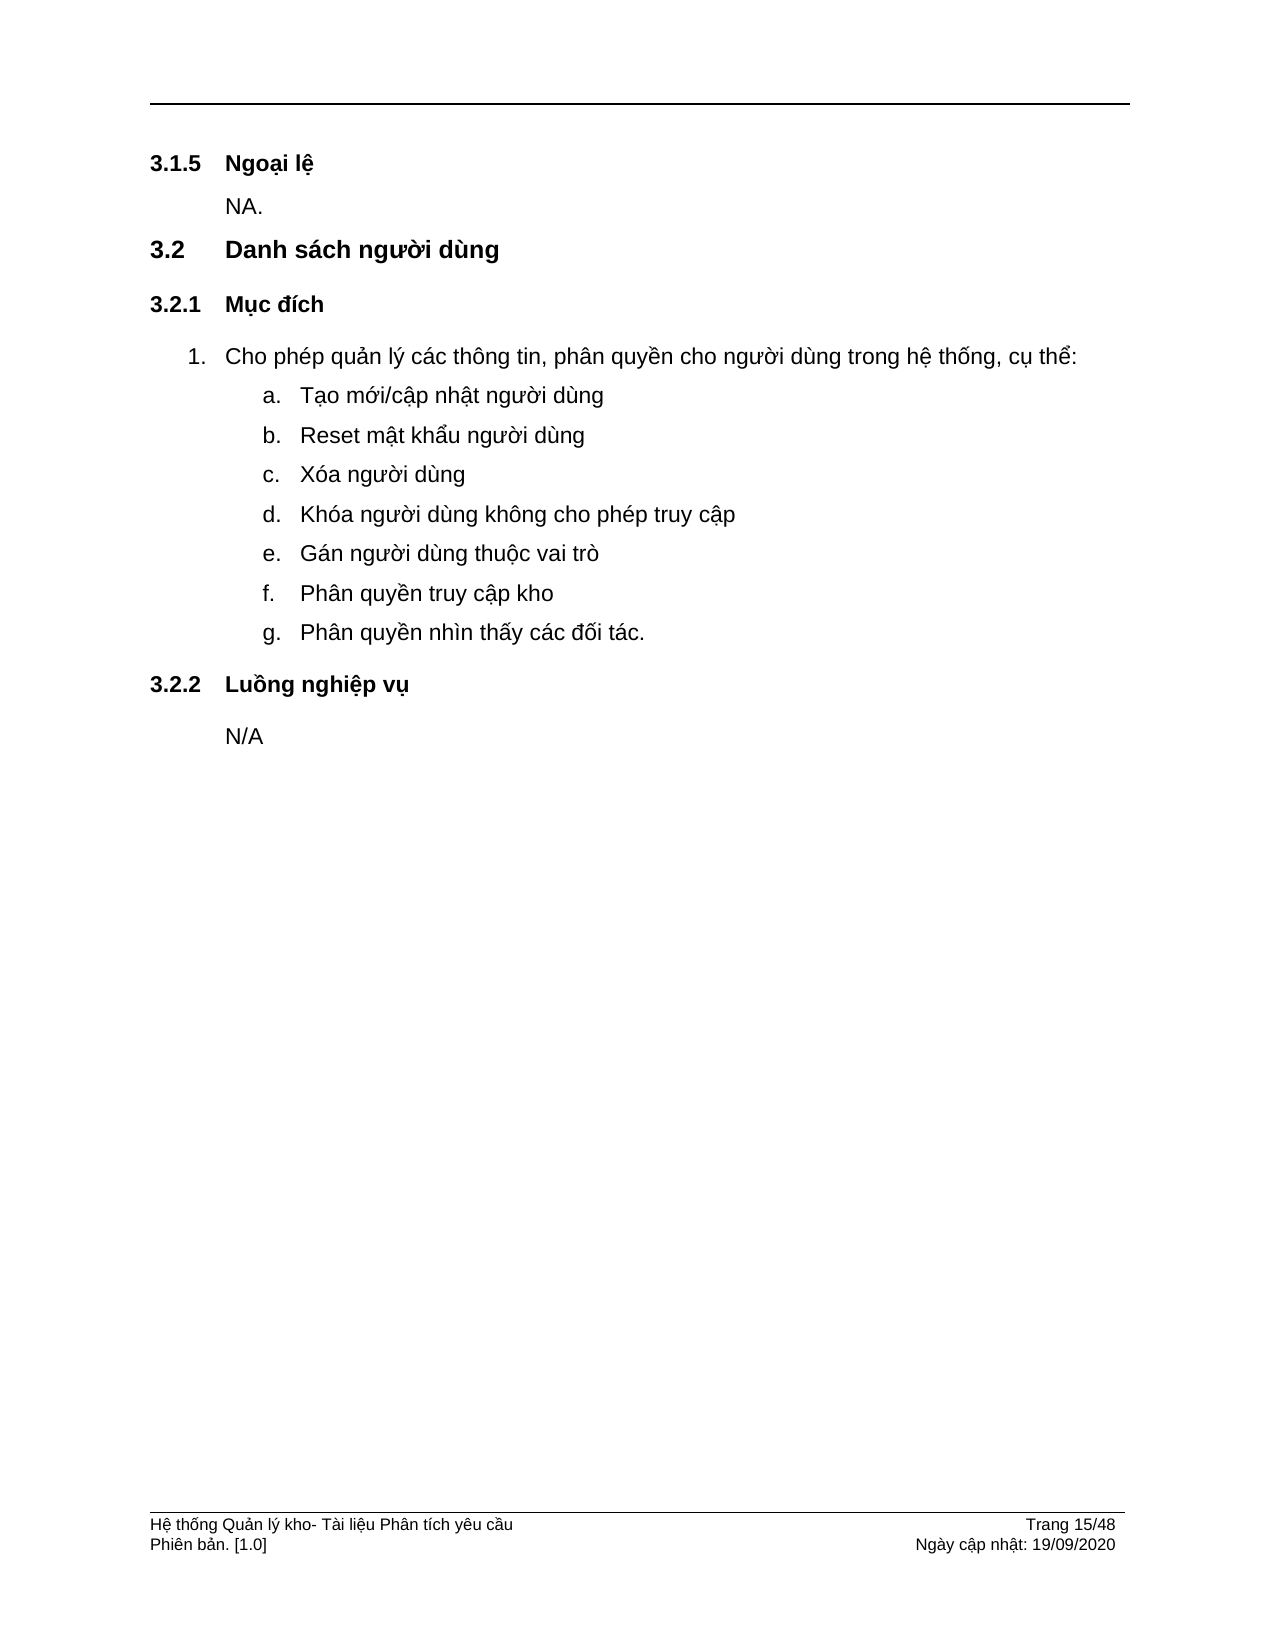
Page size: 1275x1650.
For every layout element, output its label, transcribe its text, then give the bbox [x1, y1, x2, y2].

list Cho phép quản lý các thông tin, phân quyền cho người dùng trong hệ thống, cụ thể: [187, 343, 1125, 369]
list Khóa người dùng không cho phép truy cập [262, 501, 1125, 527]
subtitle Mục đích [150, 291, 1125, 317]
subtitle Luồng nghiệp vụ [150, 671, 1125, 698]
list Gán người dùng thuộc vai trò [262, 540, 1125, 567]
list Phân quyền nhìn thấy các đối tác. [262, 619, 1125, 646]
subtitle Ngoại lệ [150, 150, 1125, 176]
list Tạo mới/cập nhật người dùng [262, 382, 1125, 409]
list Phân quyền truy cập kho [262, 580, 1125, 606]
list Xóa người dùng [262, 461, 1125, 488]
subtitle Danh sách người dùng [150, 235, 1125, 264]
text NA. [150, 193, 1125, 219]
text N/A [150, 723, 1125, 750]
list Reset mật khẩu người dùng [262, 422, 1125, 448]
